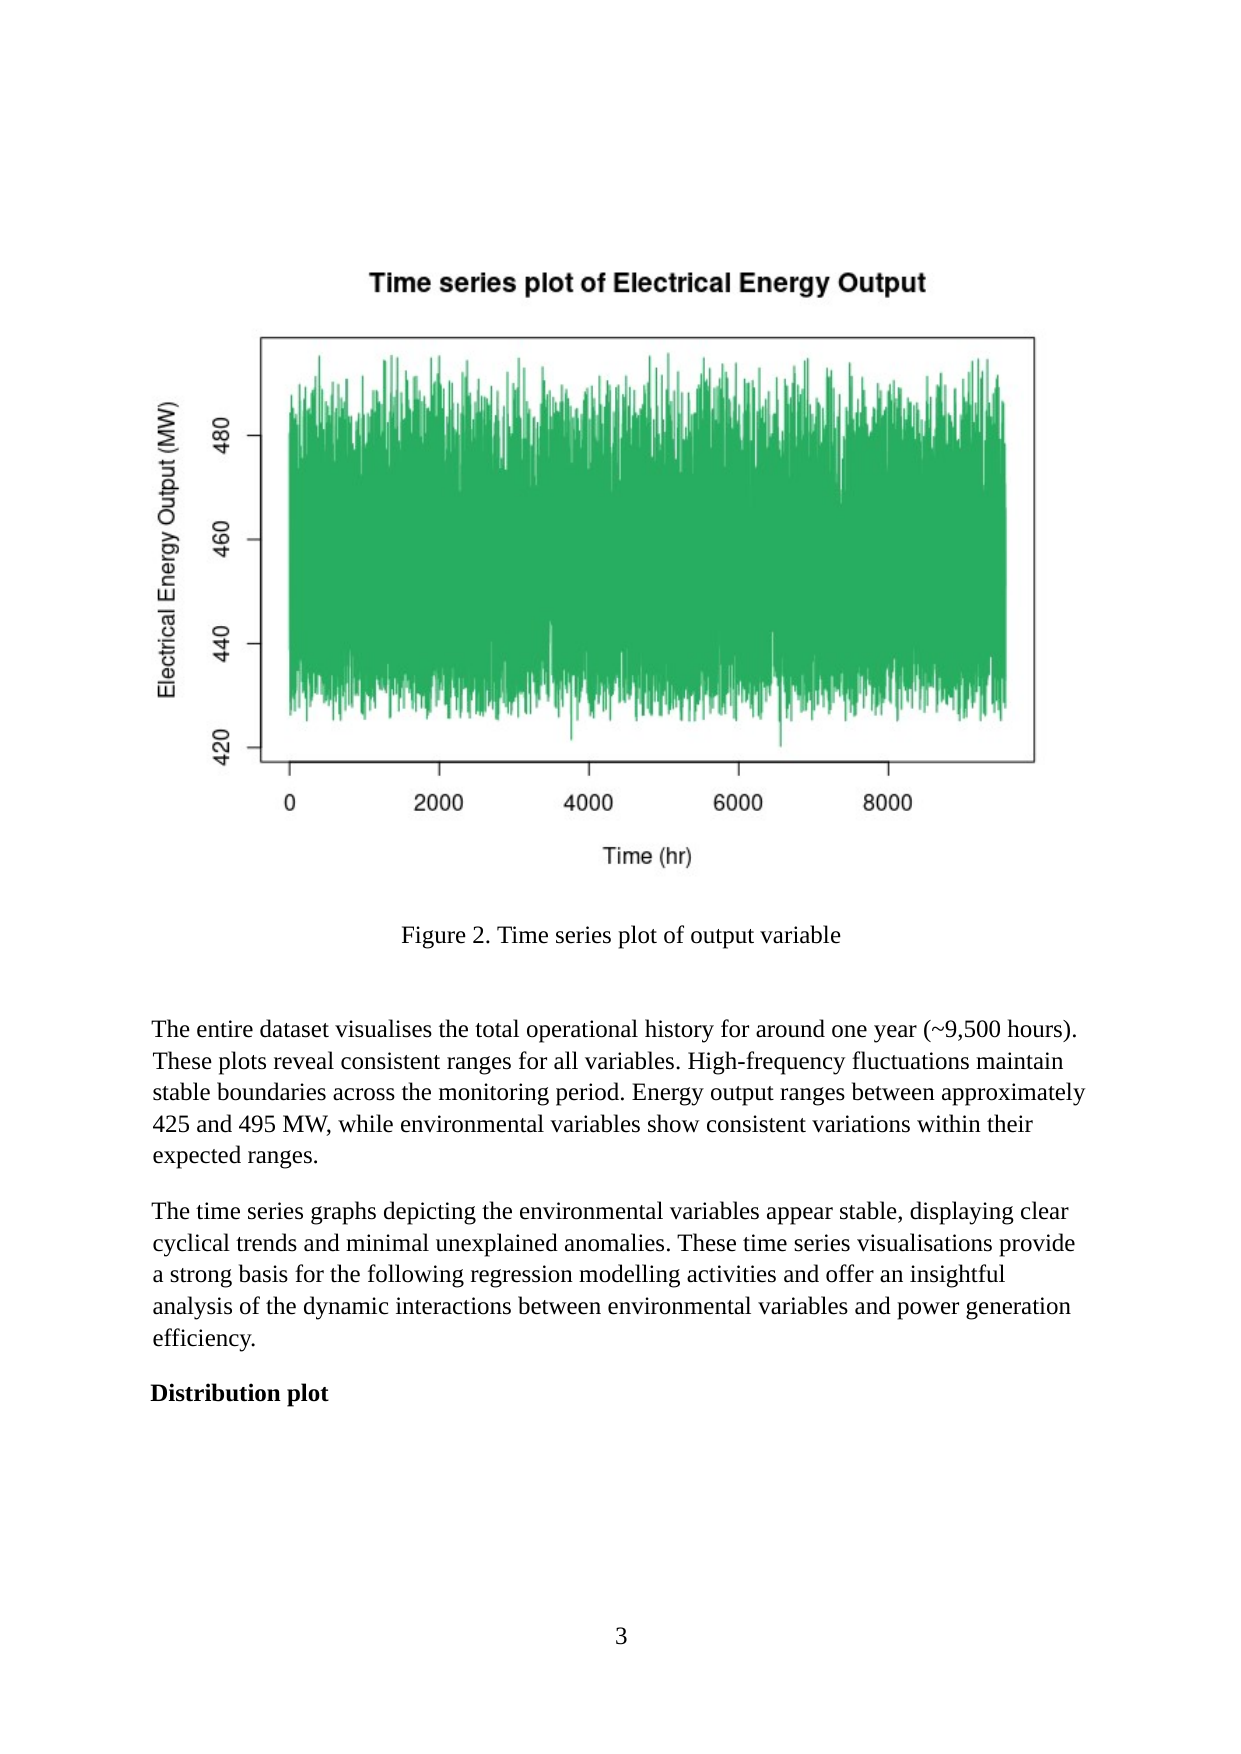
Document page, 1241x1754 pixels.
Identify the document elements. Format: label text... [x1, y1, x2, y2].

text The entire dataset visualises the total operational history for around one year (~9,500 hours). These plots reveal consistent ranges for all variables. High-frequency fluctuations maintain stable boundaries across the monitoring period. Energy output ranges between approximately 425 and 495 MW, while environmental variables show consistent variations within their expected ranges. [151, 1014, 1090, 1169]
picture [151, 228, 1091, 899]
text The time series graphs depicting the environmental variables appear stable, displaying clear cyclical trends and minimal unexplained anomalies. These time series visualisations provide a strong basis for the following regression modelling activities and offer an insightful analysis of the dynamic interactions between environmental variables and power generation efficiency. [151, 1196, 1090, 1351]
text Figure 2. Time series plot of output variable [150, 920, 1092, 949]
text Distribution plot [150, 1378, 1092, 1407]
